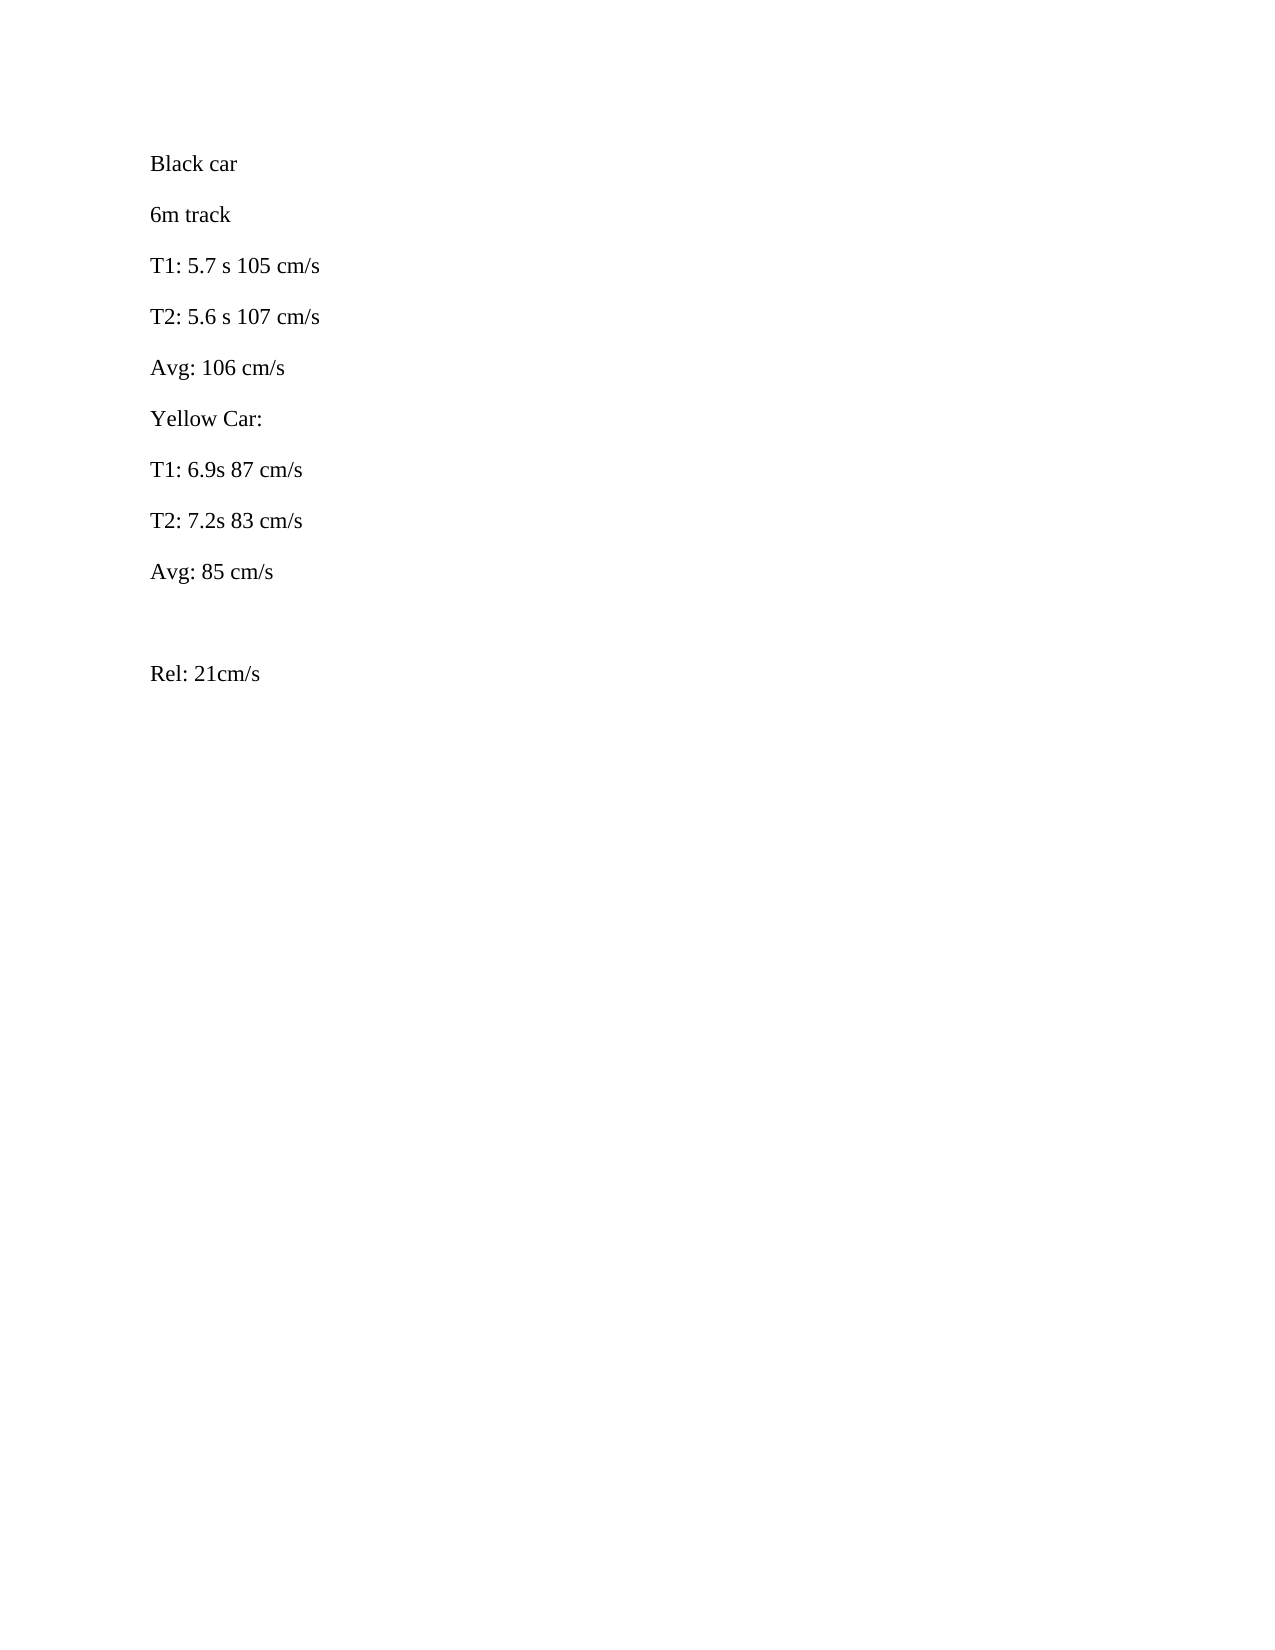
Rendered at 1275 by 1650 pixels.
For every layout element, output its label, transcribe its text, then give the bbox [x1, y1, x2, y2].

text Black car [150, 150, 1125, 176]
text Avg: 85 cm/s [150, 558, 1125, 585]
text T2: 5.6 s 107 cm/s [150, 303, 1125, 329]
text T2: 7.2s 83 cm/s [150, 507, 1125, 534]
text 6m track [150, 201, 1125, 227]
text T1: 6.9s 87 cm/s [150, 456, 1125, 483]
text Avg: 106 cm/s [150, 354, 1125, 381]
text T1: 5.7 s 105 cm/s [150, 252, 1125, 278]
text Rel: 21cm/s [150, 660, 1125, 687]
text Yellow Car: [150, 405, 1125, 432]
